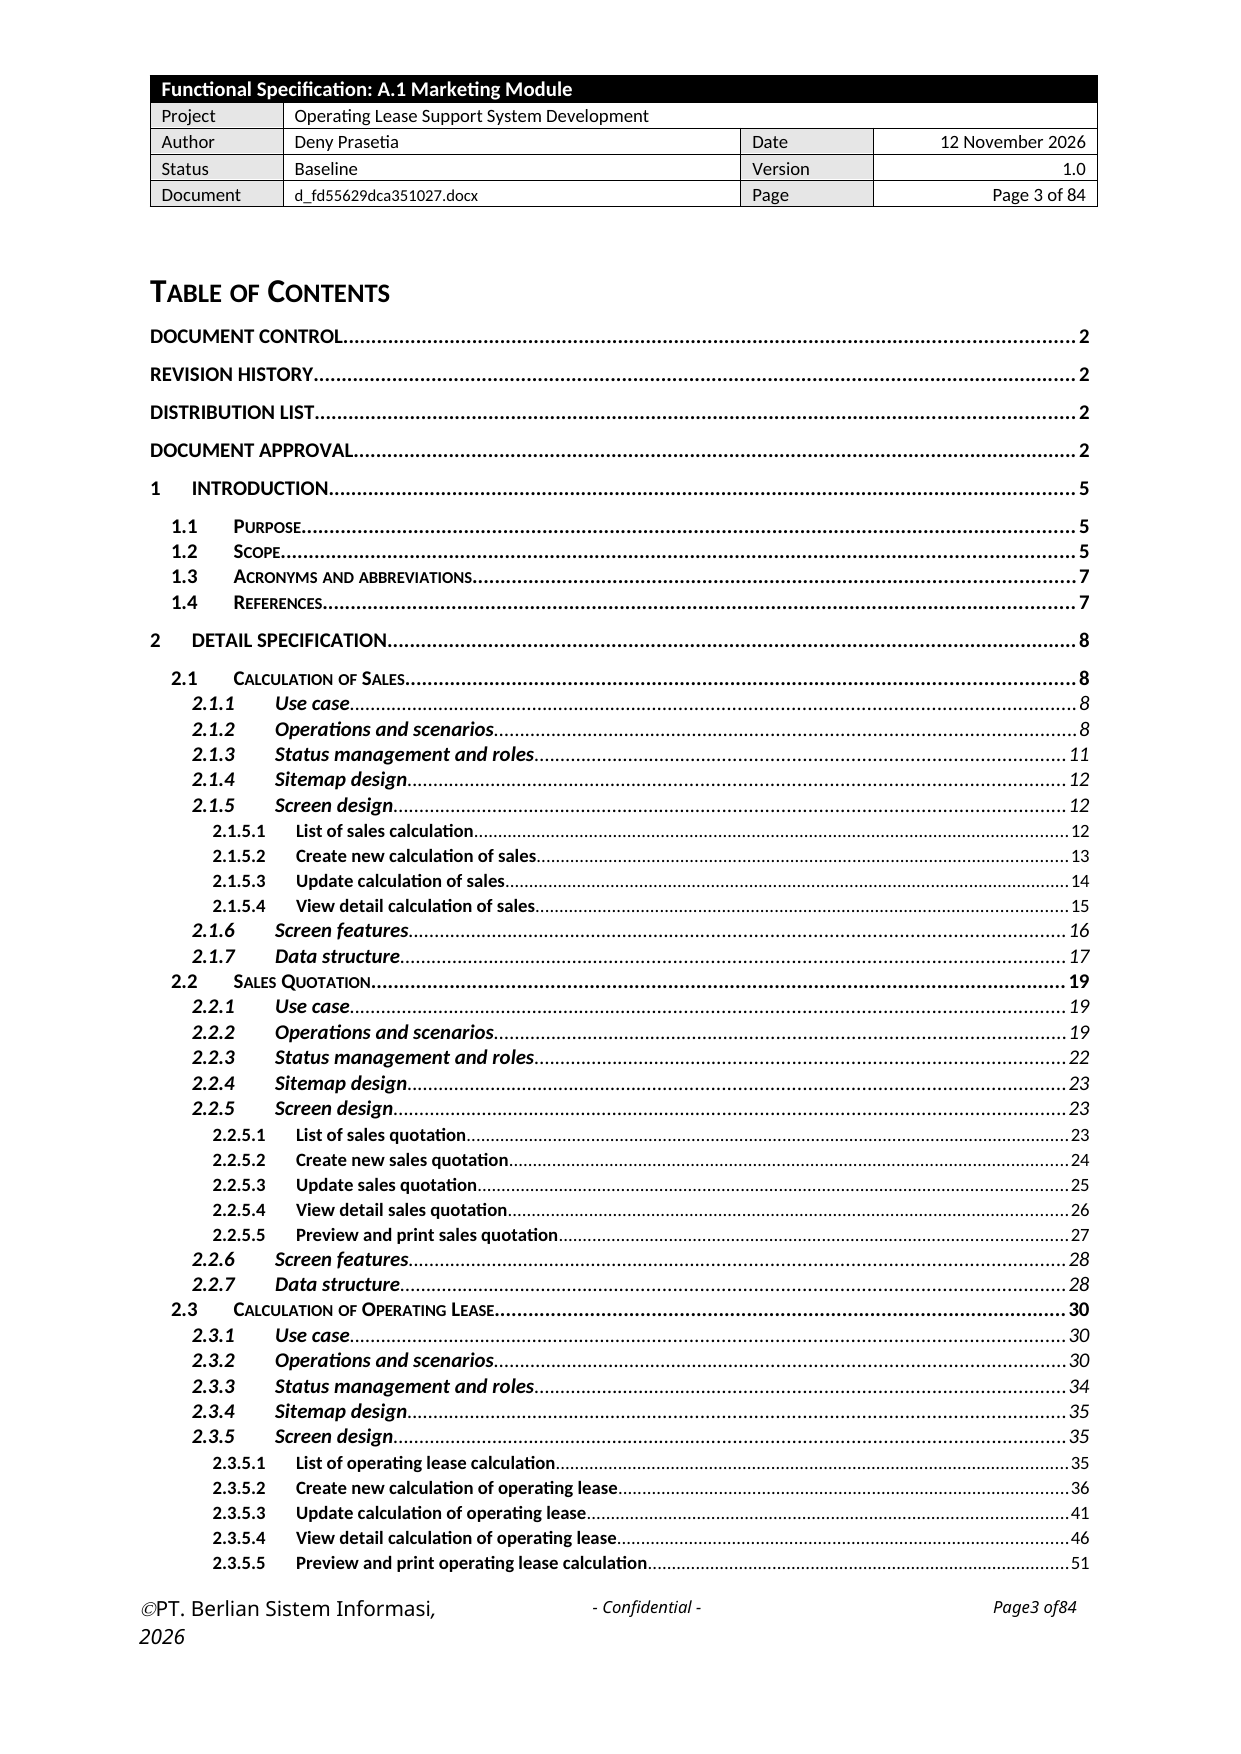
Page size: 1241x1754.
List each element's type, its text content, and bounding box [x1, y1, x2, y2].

text 2.1.6 Screen features 16 [192, 917, 1090, 943]
text 2.1.1 Use case 8 [192, 690, 1090, 716]
text 2.1.5.1 List of sales calculation 12 [212, 817, 1090, 842]
text 2.1.5.2 Create new calculation of sales 13 [212, 842, 1090, 867]
list Table of Contents [150, 270, 1090, 311]
text 2.2.5.1 List of sales quotation 23 [212, 1121, 1090, 1146]
text 2.1.5.3 Update calculation of sales 14 [212, 867, 1090, 892]
text 2.1.2 Operations and scenarios 8 [192, 716, 1090, 741]
text 2.2.5.4 View detail sales quotation 26 [212, 1196, 1090, 1221]
text 2.3.5.2 Create new calculation of operating lease 36 [212, 1474, 1090, 1499]
text 2.2.4 Sitemap design 23 [192, 1070, 1090, 1095]
text 2.1.3 Status management and roles 11 [192, 741, 1090, 767]
text 2.2.7 Data structure 28 [192, 1271, 1090, 1297]
text Document Approval 2 [150, 437, 1090, 462]
text 2.3 Calculation of Operating Lease 30 [171, 1297, 1090, 1322]
text 2.3.2 Operations and scenarios 30 [192, 1347, 1090, 1373]
text 1.3 Acronyms and abbreviations 7 [171, 564, 1090, 589]
text 2.2.5.5 Preview and print sales quotation 27 [212, 1221, 1090, 1246]
text 2 Detail Specification 8 [150, 627, 1090, 652]
text 2.3.5.3 Update calculation of operating lease 41 [212, 1499, 1090, 1524]
text 2.1.5.4 View detail calculation of sales 15 [212, 892, 1090, 917]
text 2.2.3 Status management and roles 22 [192, 1044, 1090, 1070]
text 2.3.1 Use case 30 [192, 1322, 1090, 1347]
text 2.1.7 Data structure 17 [192, 943, 1090, 968]
text 2.2.6 Screen features 28 [192, 1246, 1090, 1271]
text 2.2.2 Operations and scenarios 19 [192, 1019, 1090, 1044]
text 2.2.5.3 Update sales quotation 25 [212, 1171, 1090, 1196]
text 1.4 References 7 [171, 589, 1090, 614]
text Document Control 2 [150, 323, 1090, 349]
text 2.2 Sales Quotation 19 [171, 968, 1090, 994]
text 1.1 Purpose 5 [171, 513, 1090, 538]
text 1 Introduction 5 [150, 475, 1090, 500]
text 1.2 Scope 5 [171, 538, 1090, 564]
text 2.3.5.5 Preview and print operating lease calculation 51 [212, 1549, 1090, 1574]
text 2.2.1 Use case 19 [192, 994, 1090, 1019]
text 2.3.4 Sitemap design 35 [192, 1398, 1090, 1424]
text 2.1 Calculation of Sales 8 [171, 665, 1090, 690]
text 2.1.4 Sitemap design 12 [192, 767, 1090, 792]
text 2.2.5.2 Create new sales quotation 24 [212, 1146, 1090, 1171]
text 2.3.5 Screen design 35 [192, 1424, 1090, 1449]
text 2.1.5 Screen design 12 [192, 792, 1090, 817]
text 2.2.5 Screen design 23 [192, 1095, 1090, 1121]
text 2.3.3 Status management and roles 34 [192, 1373, 1090, 1398]
text 2.3.5.4 View detail calculation of operating lease 46 [212, 1524, 1090, 1549]
text Revision History 2 [150, 361, 1090, 387]
text Distribution List 2 [150, 399, 1090, 424]
text 2.3.5.1 List of operating lease calculation 35 [212, 1449, 1090, 1474]
